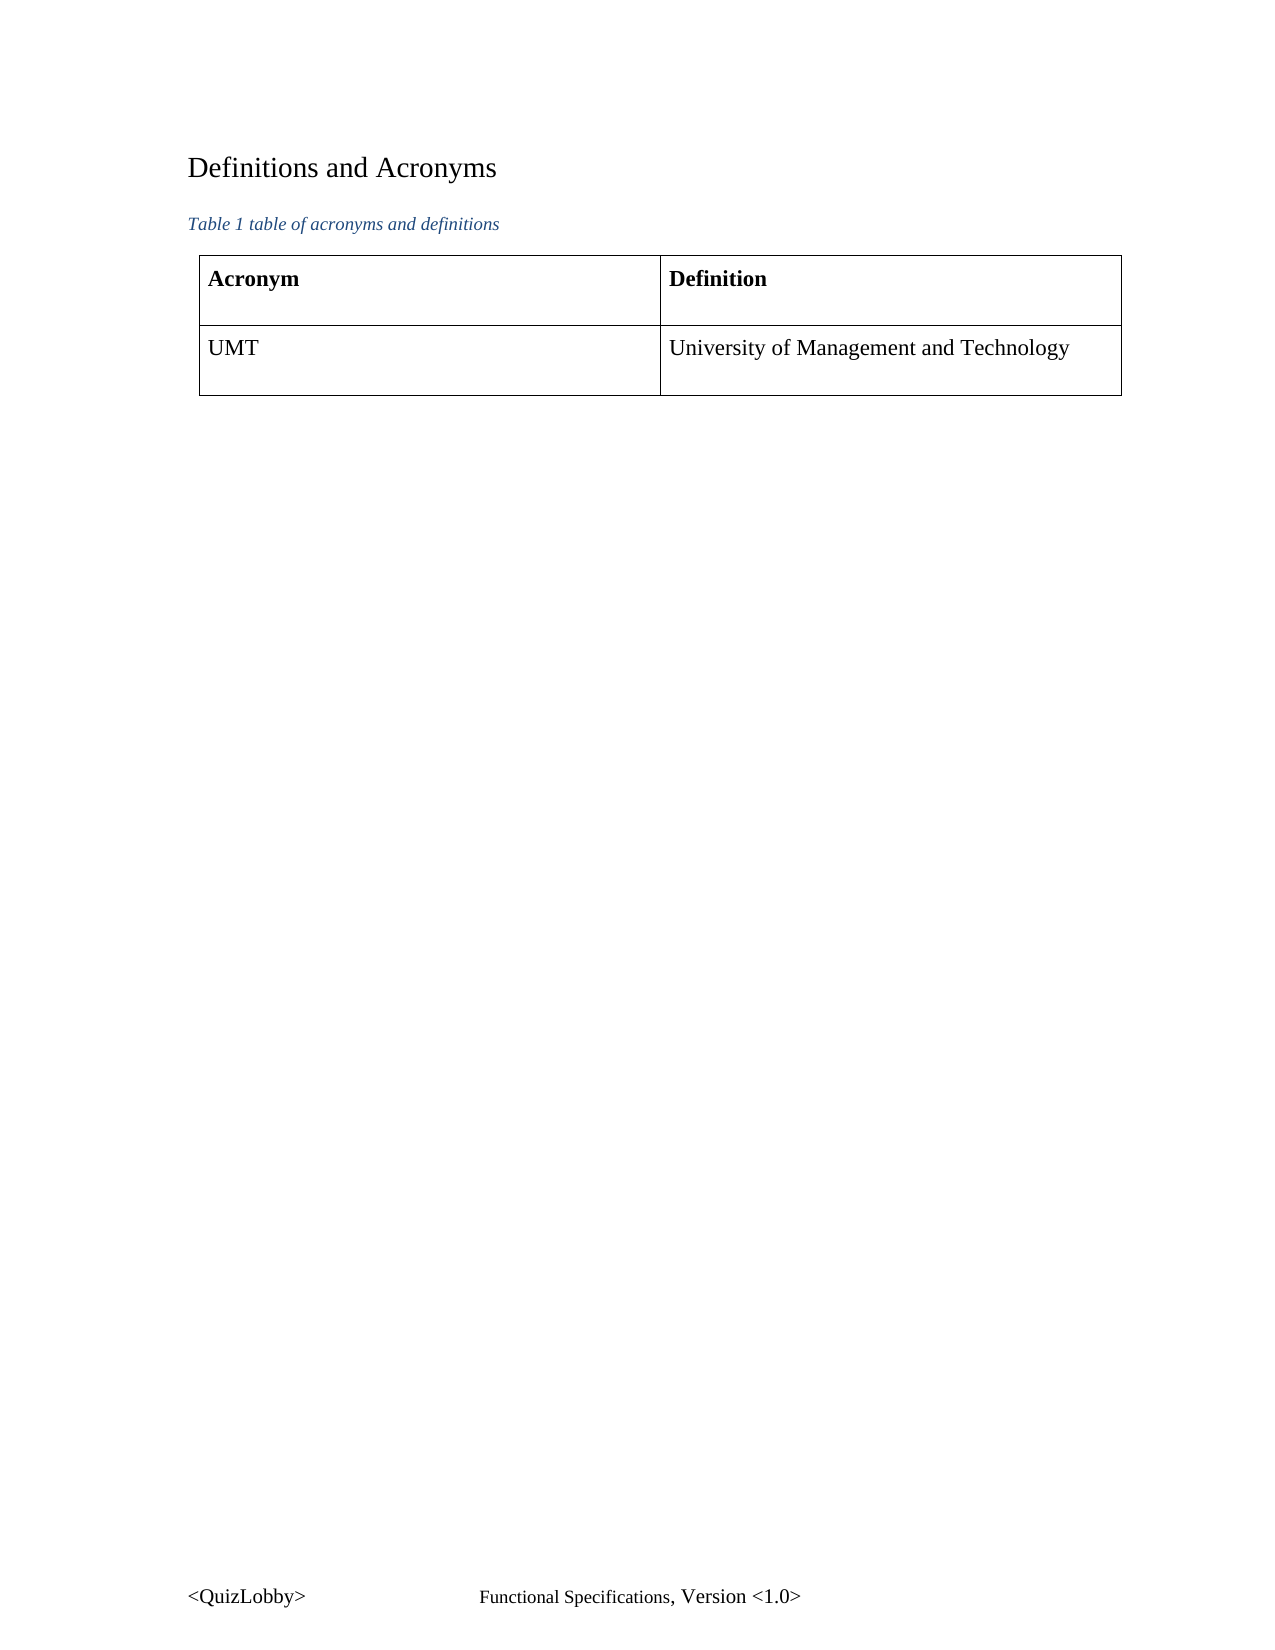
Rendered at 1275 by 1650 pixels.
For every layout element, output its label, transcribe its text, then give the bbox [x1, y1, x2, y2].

table_cell University of Management and Technology [661, 326, 1121, 394]
table_cell UMT [200, 326, 660, 394]
table_header Definition [661, 256, 1121, 325]
table_header Acronym [200, 256, 660, 325]
subtitle Definitions and Acronyms [187, 150, 1087, 183]
text Table 1 table of acronyms and definitions [187, 213, 1087, 234]
